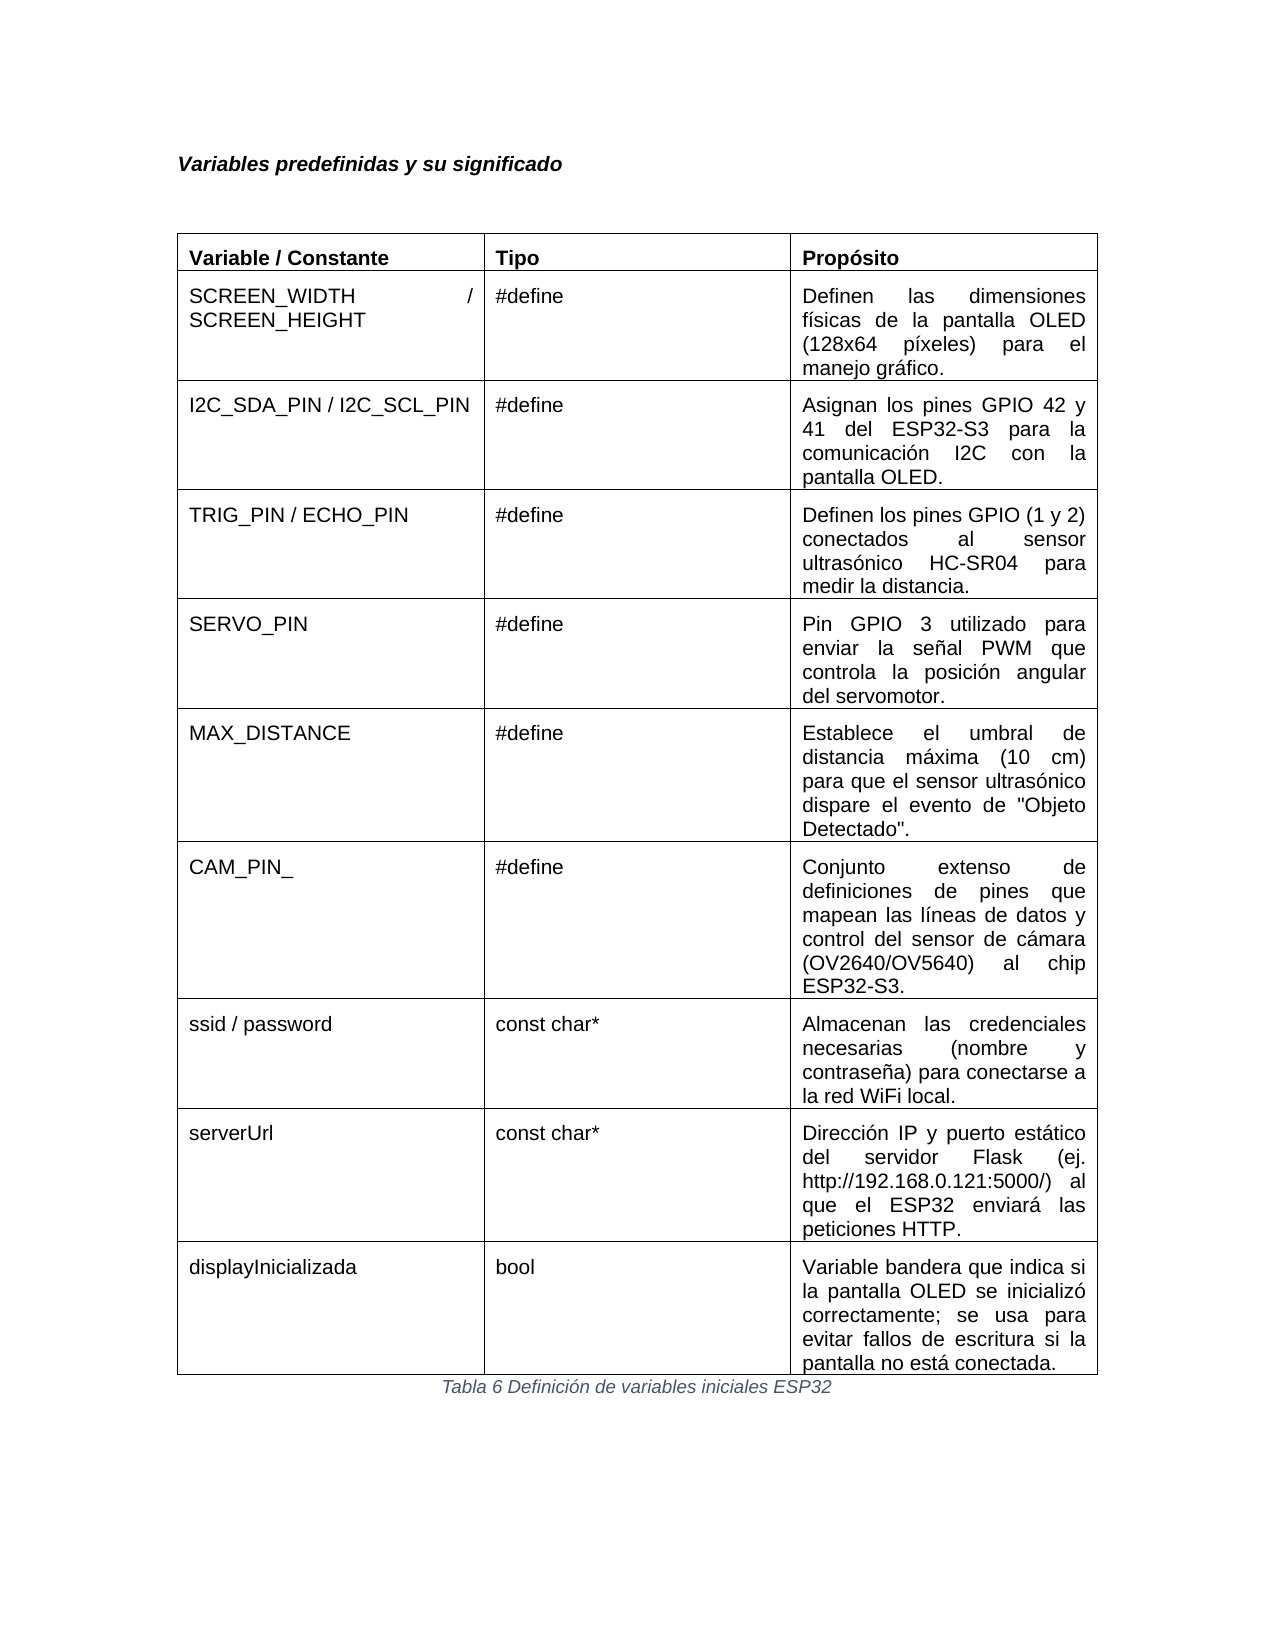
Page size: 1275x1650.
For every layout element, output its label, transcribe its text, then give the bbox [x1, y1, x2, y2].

table_cell #define [485, 271, 790, 379]
table_cell ssid / password [178, 999, 484, 1108]
text Tabla 6 Definición de variables iniciales ESP32 [177, 1375, 1098, 1397]
table_cell Establece el umbral de distancia máxima (10 cm) para que el sensor ultrasónico dispare el evento de "Objeto Detectado". [791, 709, 1097, 841]
table_cell displayInicializada [178, 1242, 484, 1374]
table_cell SCREEN_WIDTH / SCREEN_HEIGHT [178, 271, 484, 379]
table_cell #define [485, 599, 790, 708]
table_cell Dirección IP y puerto estático del servidor Flask (ej. http://192.168.0.121:5000/) al que el ESP32 enviará las peticiones HTTP. [791, 1109, 1097, 1241]
table_cell bool [485, 1242, 790, 1374]
table_cell #define [485, 490, 790, 598]
table_cell Conjunto extenso de definiciones de pines que mapean las líneas de datos y control del sensor de cámara (OV2640/OV5640) al chip ESP32-S3. [791, 842, 1097, 998]
table_cell TRIG_PIN / ECHO_PIN [178, 490, 484, 598]
table_cell MAX_DISTANCE [178, 709, 484, 841]
table_cell Almacenan las credenciales necesarias (nombre y contraseña) para conectarse a la red WiFi local. [791, 999, 1097, 1108]
table_cell #define [485, 842, 790, 998]
table_cell #define [485, 709, 790, 841]
table_header Tipo [485, 234, 790, 270]
table_cell CAM_PIN_ [178, 842, 484, 998]
subtitle Variables predefinidas y su significado [177, 152, 1098, 176]
table_header Propósito [791, 234, 1097, 270]
table_cell Asignan los pines GPIO 42 y 41 del ESP32-S3 para la comunicación I2C con la pantalla OLED. [791, 381, 1097, 489]
table_cell const char* [485, 999, 790, 1108]
table_cell Definen los pines GPIO (1 y 2) conectados al sensor ultrasónico HC-SR04 para medir la distancia. [791, 490, 1097, 598]
table_cell Variable bandera que indica si la pantalla OLED se inicializó correctamente; se usa para evitar fallos de escritura si la pantalla no está conectada. [791, 1242, 1097, 1374]
table_cell #define [485, 381, 790, 489]
table_cell const char* [485, 1109, 790, 1241]
table_cell serverUrl [178, 1109, 484, 1241]
table_cell Pin GPIO 3 utilizado para enviar la señal PWM que controla la posición angular del servomotor. [791, 599, 1097, 708]
table_cell I2C_SDA_PIN / I2C_SCL_PIN [178, 381, 484, 489]
table_cell Definen las dimensiones físicas de la pantalla OLED (128x64 píxeles) para el manejo gráfico. [791, 271, 1097, 379]
table_header Variable / Constante [178, 234, 484, 270]
table_cell SERVO_PIN [178, 599, 484, 708]
